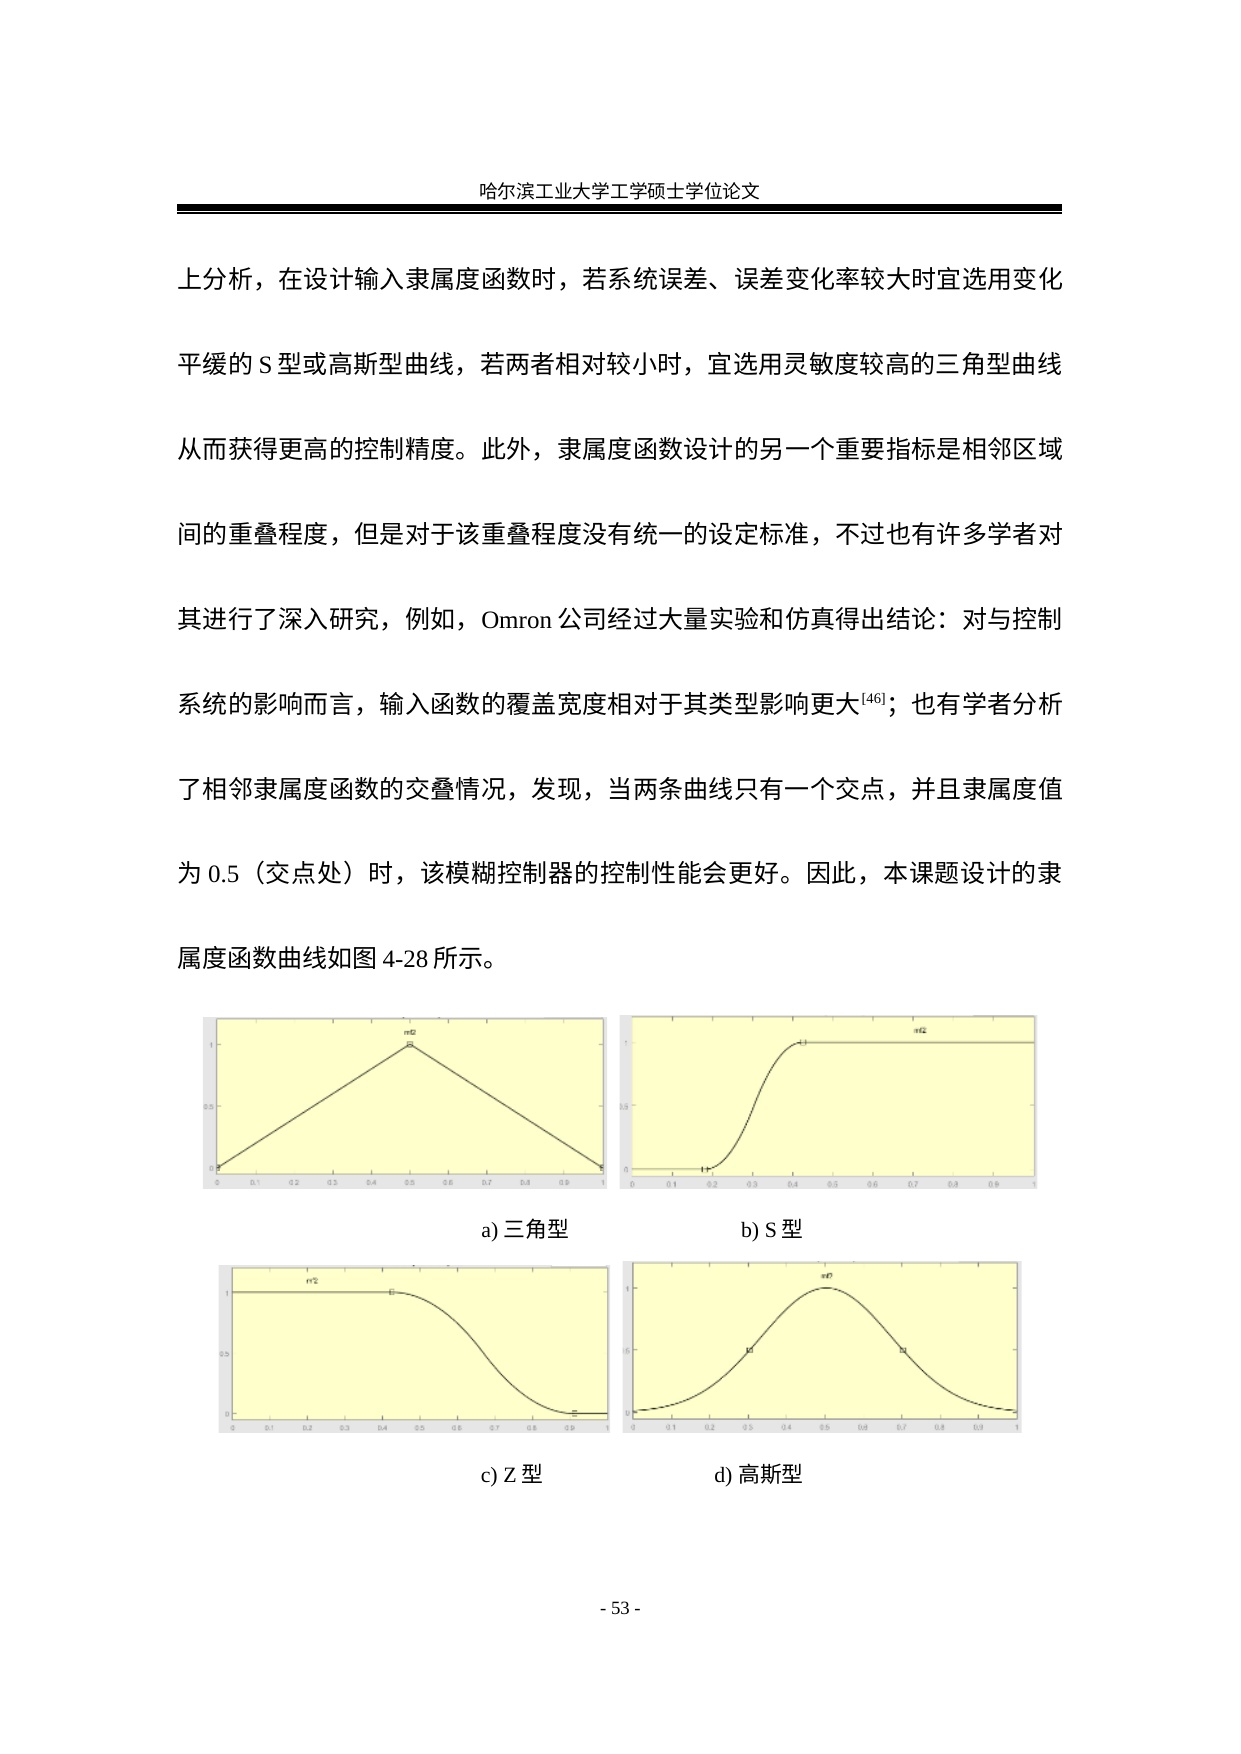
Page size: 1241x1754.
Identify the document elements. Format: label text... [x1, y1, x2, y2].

picture [619, 1015, 1038, 1189]
picture [218, 1265, 611, 1433]
picture [622, 1261, 1022, 1433]
text c) Z型 d) 高斯型 [177, 1456, 1063, 1490]
picture [202, 1017, 608, 1189]
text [177, 244, 1063, 991]
text a) 三角型 b) S型 [177, 1211, 1063, 1245]
